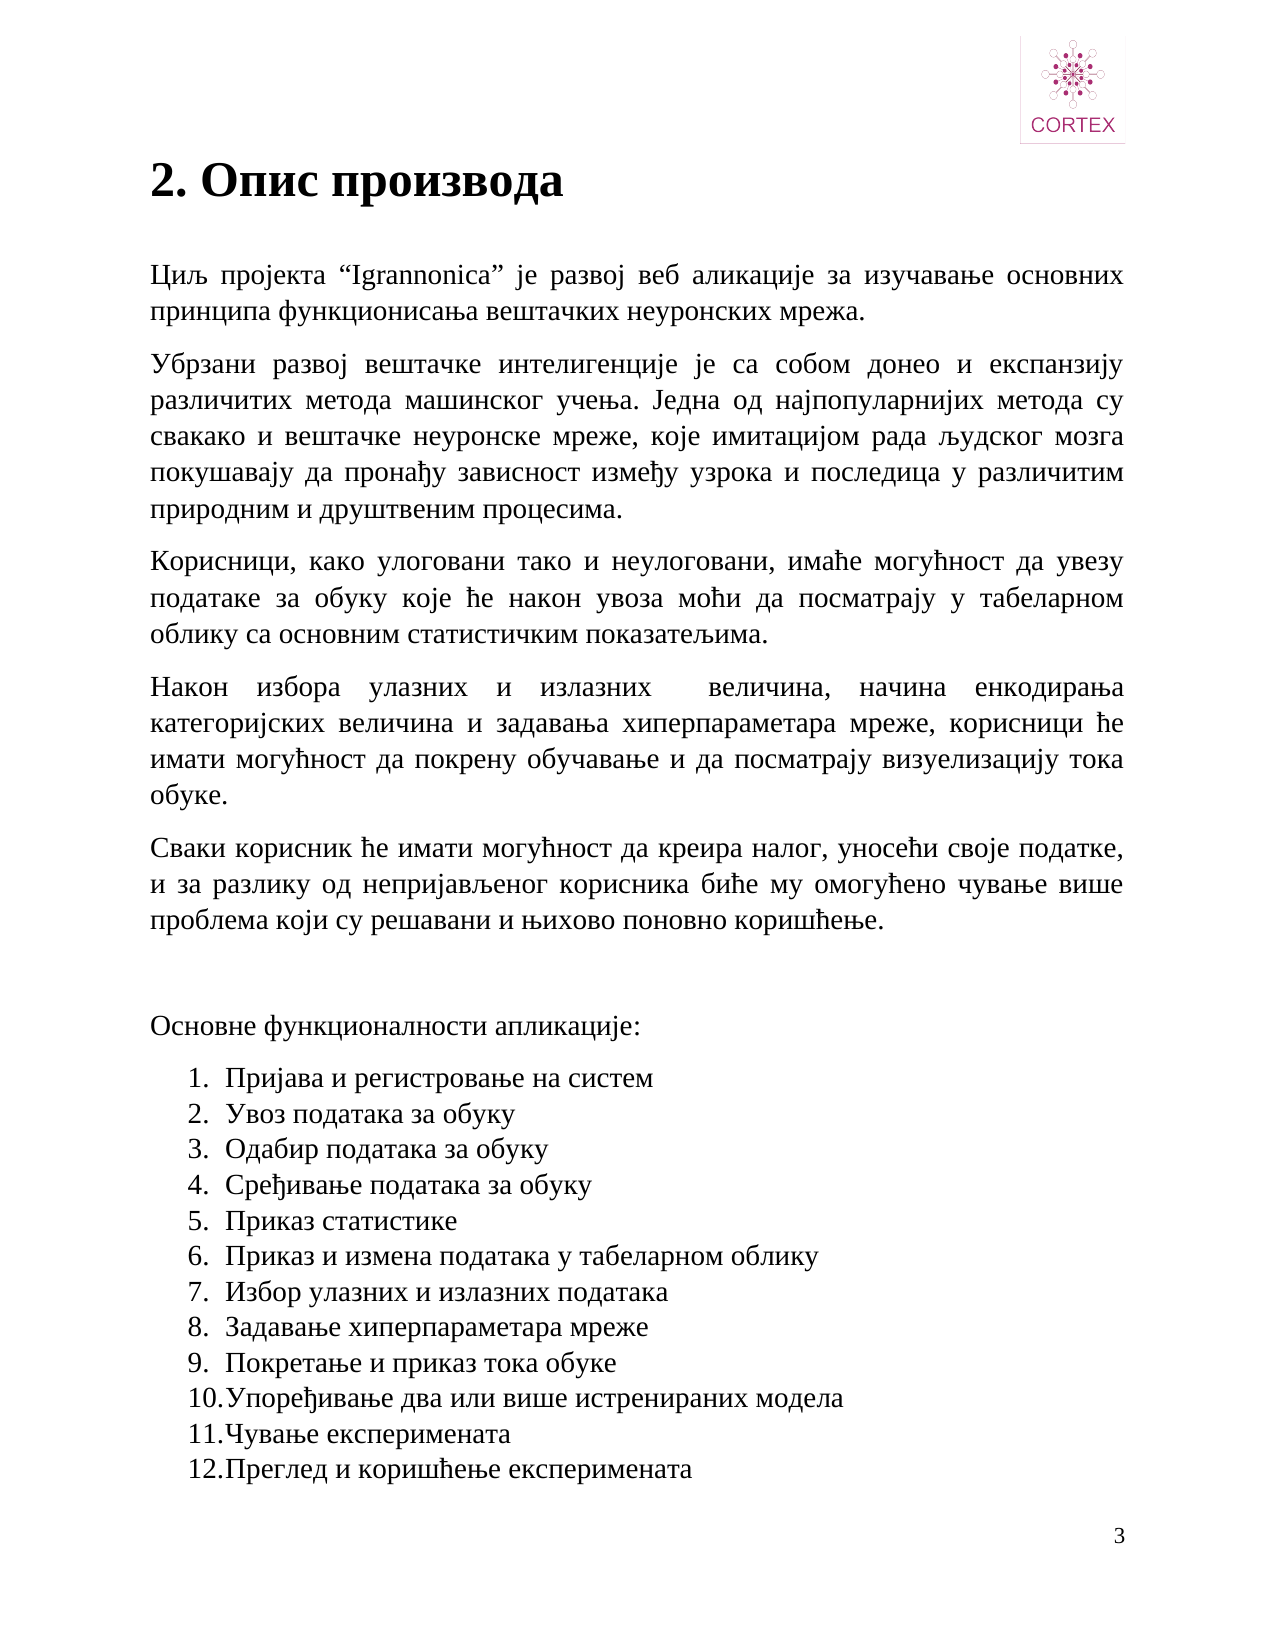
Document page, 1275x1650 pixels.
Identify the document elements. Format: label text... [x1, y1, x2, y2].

text Убрзани развој вештачке интелигенције је са собом донео и експанзију различитих метода машинског учења. Једна од најпопуларнијих метода су свакако и вештачке неуронске мреже, које имитацијом рада људског мозга покушавају да пронађу зависност између узрока и последица у различитим природним и друштвеним процесима. [150, 346, 1125, 524]
list Одабир података за обуку [187, 1132, 1125, 1165]
list Увоз података за обуку [187, 1096, 1125, 1130]
text Циљ пројекта “Igrannonica” је развој веб аликације за изучавање основних принципа функционисања вештачких неуронских мрежа. [150, 257, 1125, 327]
list Приказ и измена података у табеларном облику [187, 1238, 1125, 1272]
text Након избора улазних и излазних величина, начина енкодирања категоријских величина и задавања хиперпараметара мреже, корисници ће имати могућност да покрену обучавање и да посматрају визуелизацију тока обуке. [150, 669, 1125, 811]
list Преглед и коришћење експеримената [187, 1451, 1125, 1485]
text Сваки корисник ће имати могућност да креира налог, уносећи своје податке, и за разлику од непријављеног корисника биће му омогућено чување више проблема који су решавани и њихово поновно коришћење. [150, 830, 1125, 936]
list Сређивање података за обуку [187, 1167, 1125, 1201]
subtitle 2. Опис производа [150, 150, 1125, 207]
list Приказ статистике [187, 1203, 1125, 1236]
text Основне функционалности апликације: [150, 1008, 1125, 1041]
list Избор улазних и излазних података [187, 1274, 1125, 1307]
picture [1020, 36, 1125, 144]
list Задавање хиперпараметара мреже [187, 1309, 1125, 1343]
list Пријава и регистровање на систем [187, 1061, 1125, 1094]
list Чување експеримената [187, 1416, 1125, 1449]
list Упоређивање два или више истренираних модела [187, 1380, 1125, 1414]
list Покретање и приказ тока обуке [187, 1345, 1125, 1378]
text Корисници, како улоговани тако и неулоговани, имаће могућност да увезу податаке за обуку које ће након увоза моћи да посматрају у табеларном облику са основним статистичким показатељима. [150, 543, 1125, 649]
